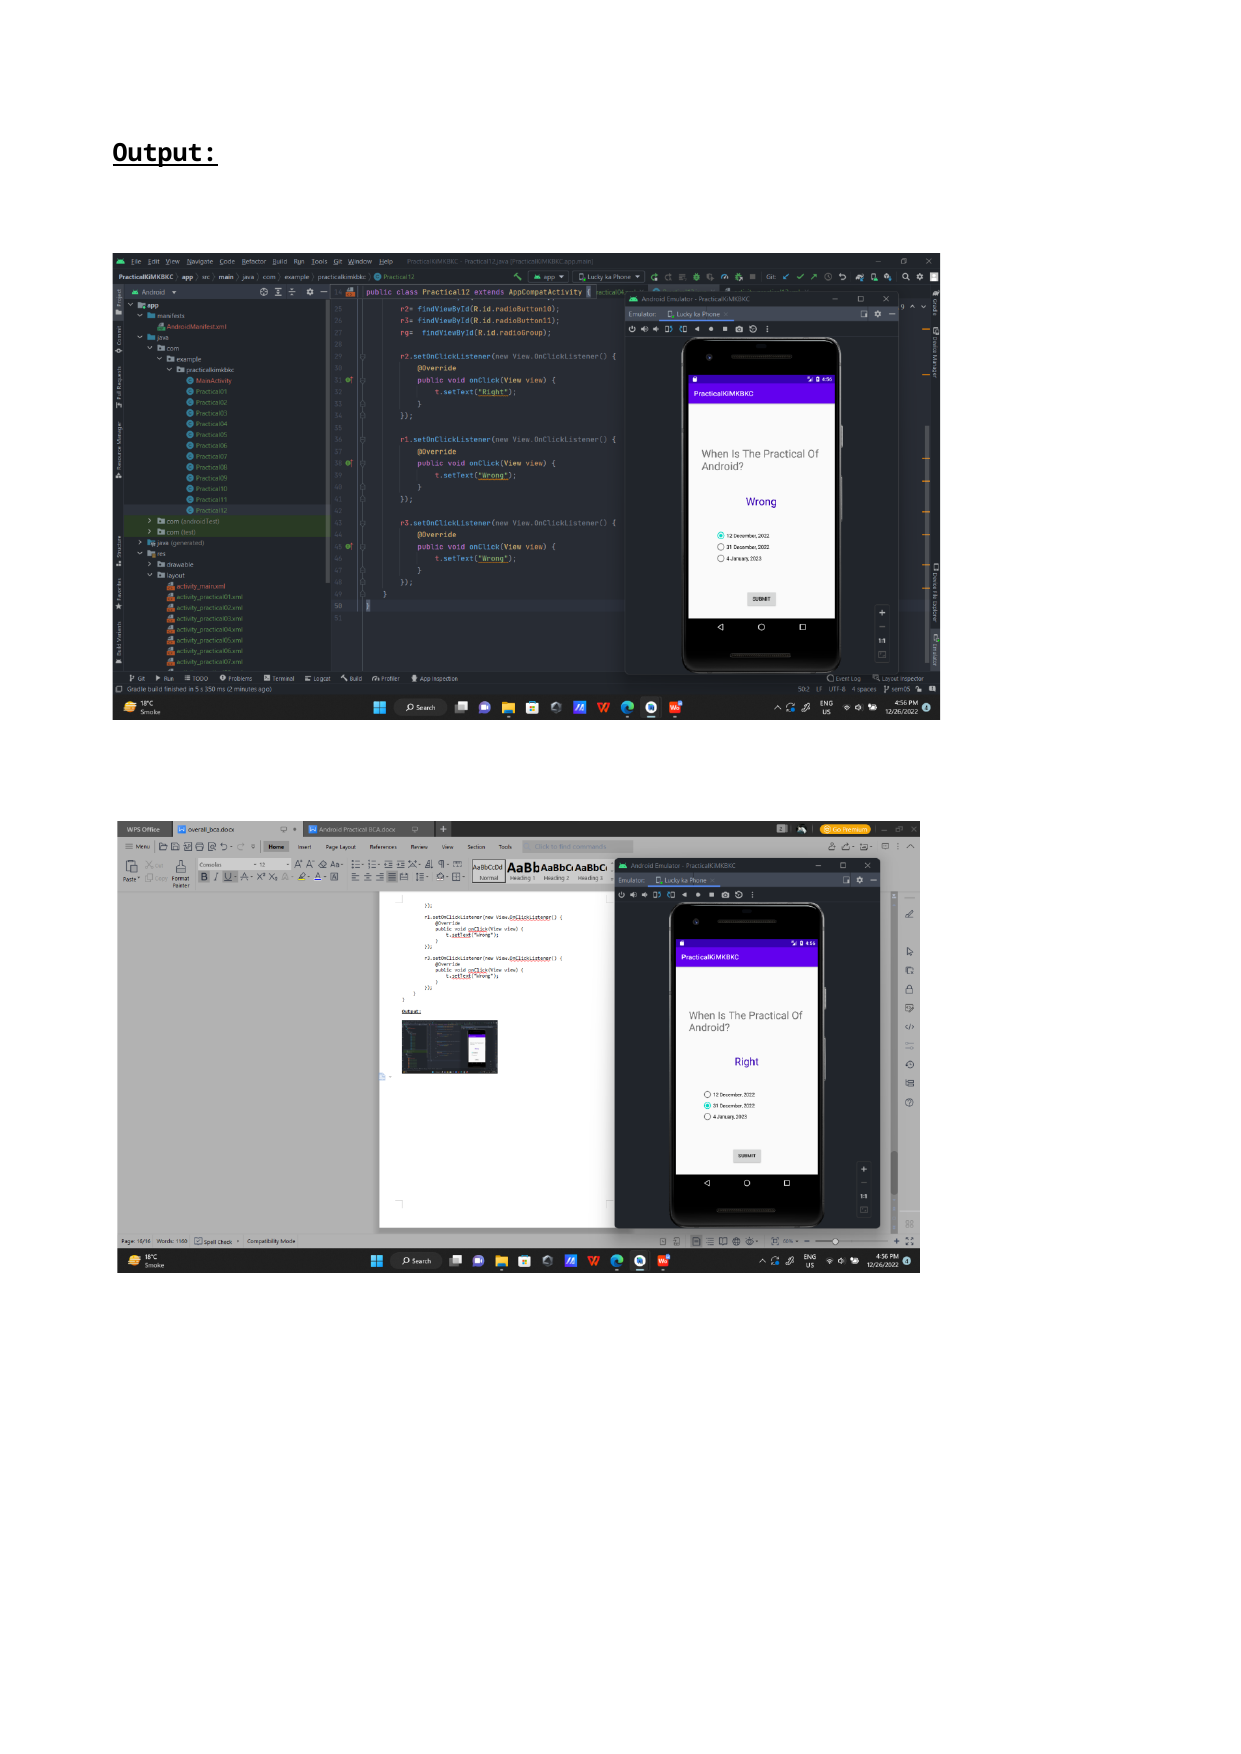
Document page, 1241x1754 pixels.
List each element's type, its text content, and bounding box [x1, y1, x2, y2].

picture [117, 821, 920, 1273]
picture [112, 253, 941, 720]
text Output: [112, 135, 1128, 169]
